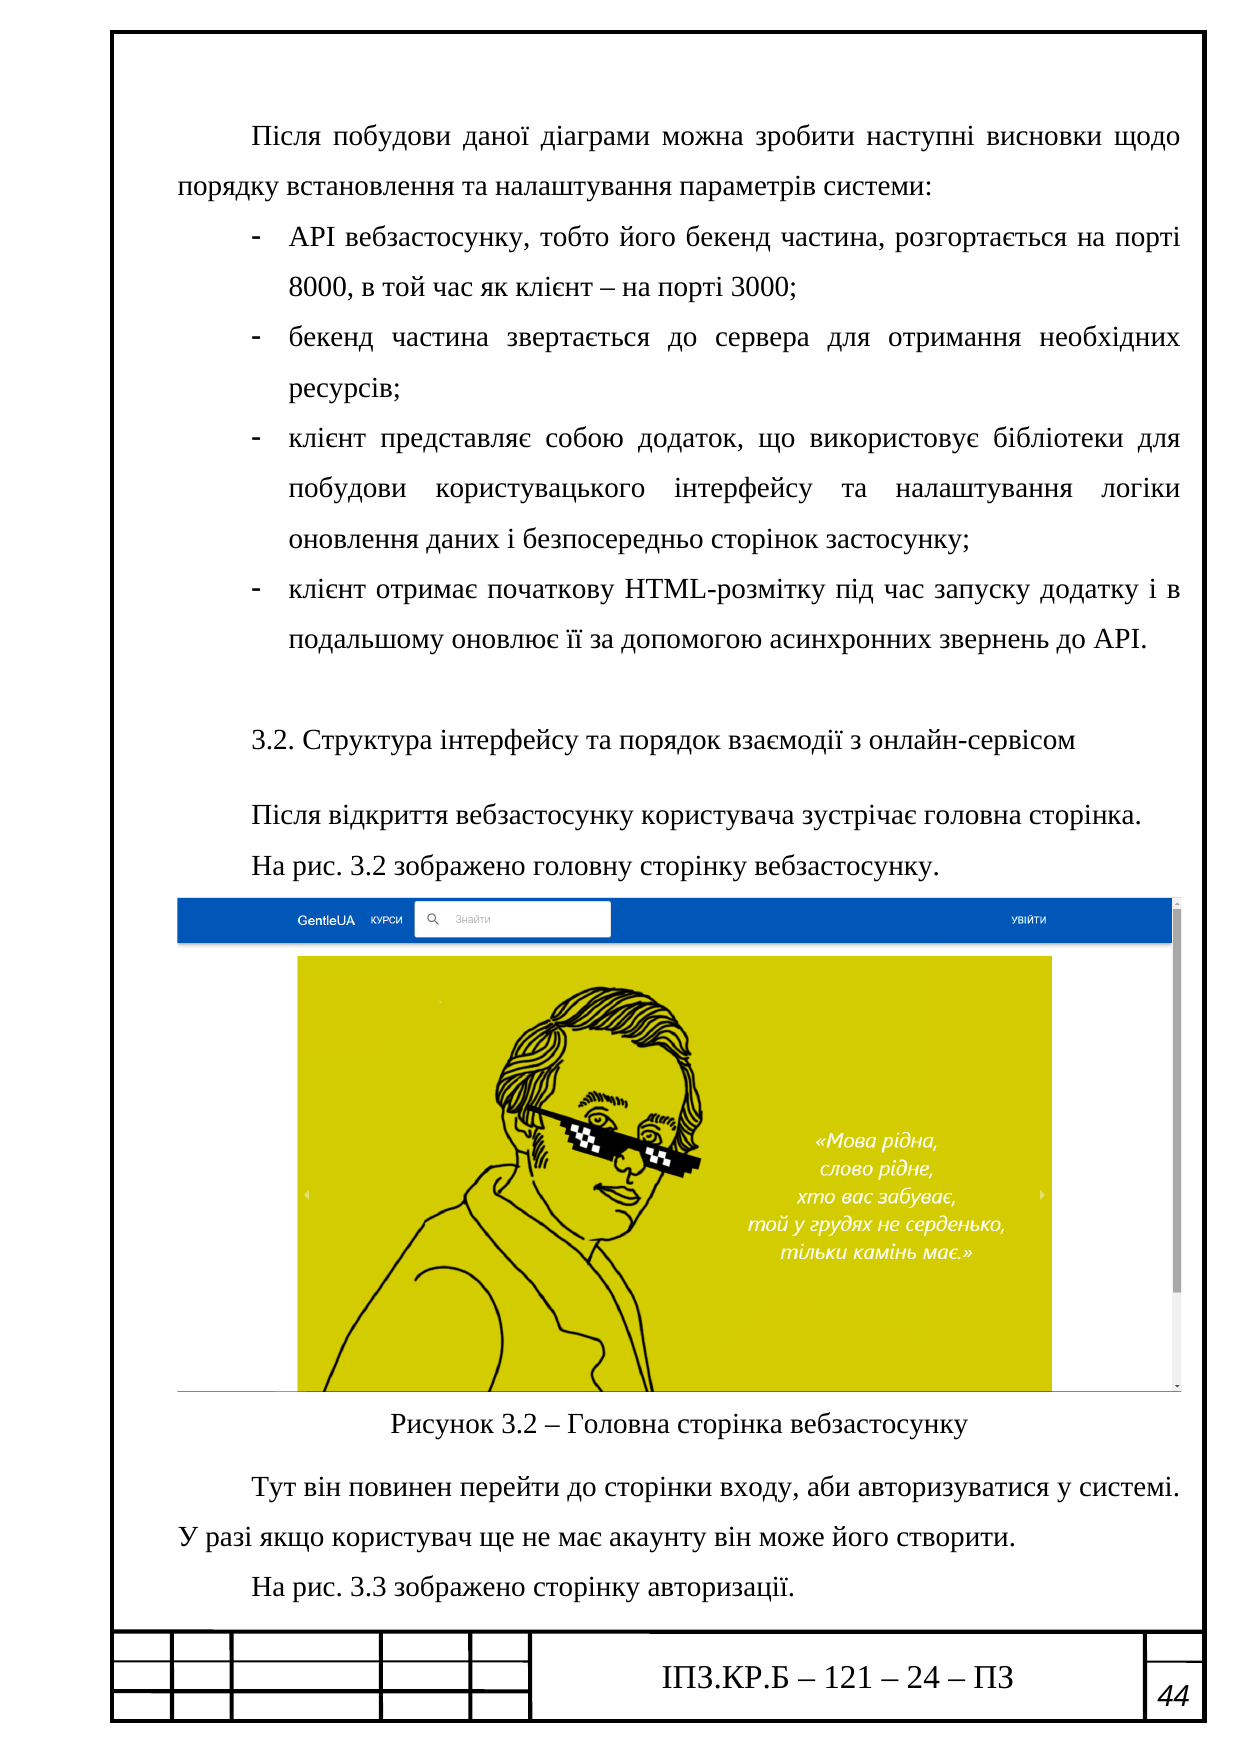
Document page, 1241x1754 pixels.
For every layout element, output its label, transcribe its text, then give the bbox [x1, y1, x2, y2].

list На рис. 3.3 зображено сторінку авторизації. [177, 1569, 1181, 1603]
list Рисунок 3.2 – Головна сторінка вебзастосунку [177, 1406, 1181, 1439]
list Після побудови даної діаграми можна зробити наступні висновки щодо порядку встановлення та налаштування параметрів системи: [177, 118, 1181, 202]
list API вебзастосунку, тобто його бекенд частина, розгортається на порті 8000, в той час як клієнт – на порті 3000; [251, 219, 1181, 303]
list бекенд частина звертається до сервера для отримання необхідних ресурсів; [251, 319, 1181, 403]
list клієнт отримає початкову HTML-розмітку під час запуску додатку і в подальшому оновлює її за допомогою асинхронних звернень до API. [251, 571, 1181, 655]
list На рис. 3.2 зображено головну сторінку вебзастосунку. [177, 848, 1181, 881]
text 3.2. Структура інтерфейсу та порядок взаємодії з онлайн-сервісом [177, 722, 1181, 756]
list клієнт представляє собою додаток, що використовує бібліотеки для побудови користувацького інтерфейсу та налаштування логіки оновлення даних і безпосередньо сторінок застосунку; [251, 420, 1181, 554]
picture [177, 897, 1182, 1392]
list Тут він повинен перейти до сторінки входу, аби авторизуватися у системі. У разі якщо користувач ще не має акаунту він може його створити. [177, 1469, 1181, 1552]
list Після відкриття вебзастосунку користувача зустрічає головна сторінка. [177, 797, 1181, 831]
